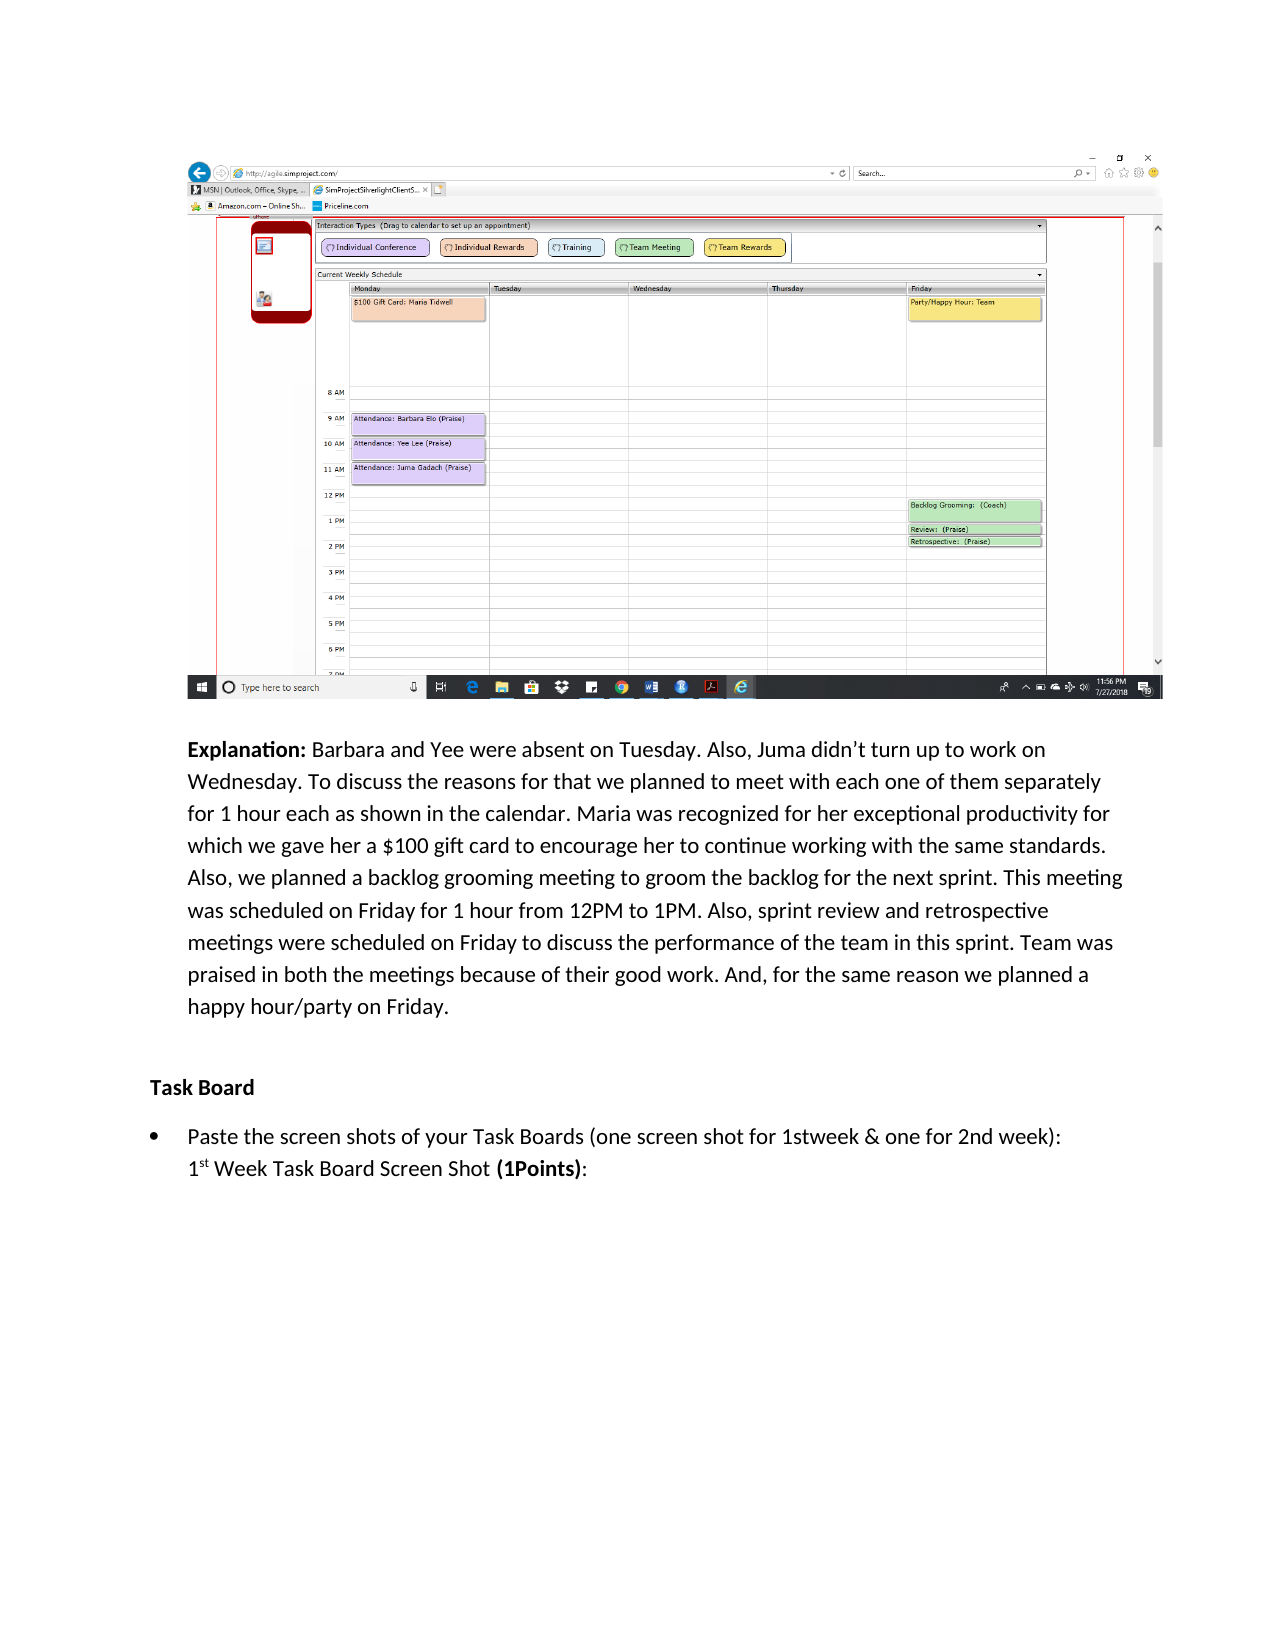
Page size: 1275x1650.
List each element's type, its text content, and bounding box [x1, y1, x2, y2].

text Task Board [150, 1073, 1125, 1101]
picture [187, 150, 1163, 699]
list Explanation: Barbara and Yee were absent on Tuesday. Also, Juma didn’t turn up to work on Wednesday. To discuss the reasons for that we planned to meet with each one of them separately for 1 hour each as shown in the calendar. Maria was recognized for her exceptional productivity for which we gave her a $100 gift card to encourage her to continue working with the same standards. Also, we planned a backlog grooming meeting to groom the backlog for the next sprint. This meeting was scheduled on Friday for 1 hour from 12PM to 1PM. Also, sprint review and retrospective meetings were scheduled on Friday to discuss the performance of the team in this sprint. Team was praised in both the meetings because of their good work. And, for the same reason we planned a happy hour/party on Friday. [187, 735, 1125, 1020]
list 1st Week Task Board Screen Shot (1Points): [187, 1154, 1125, 1182]
list Paste the screen shots of your Task Boards (one screen shot for 1stweek & one for 2nd week): [150, 1122, 1125, 1150]
